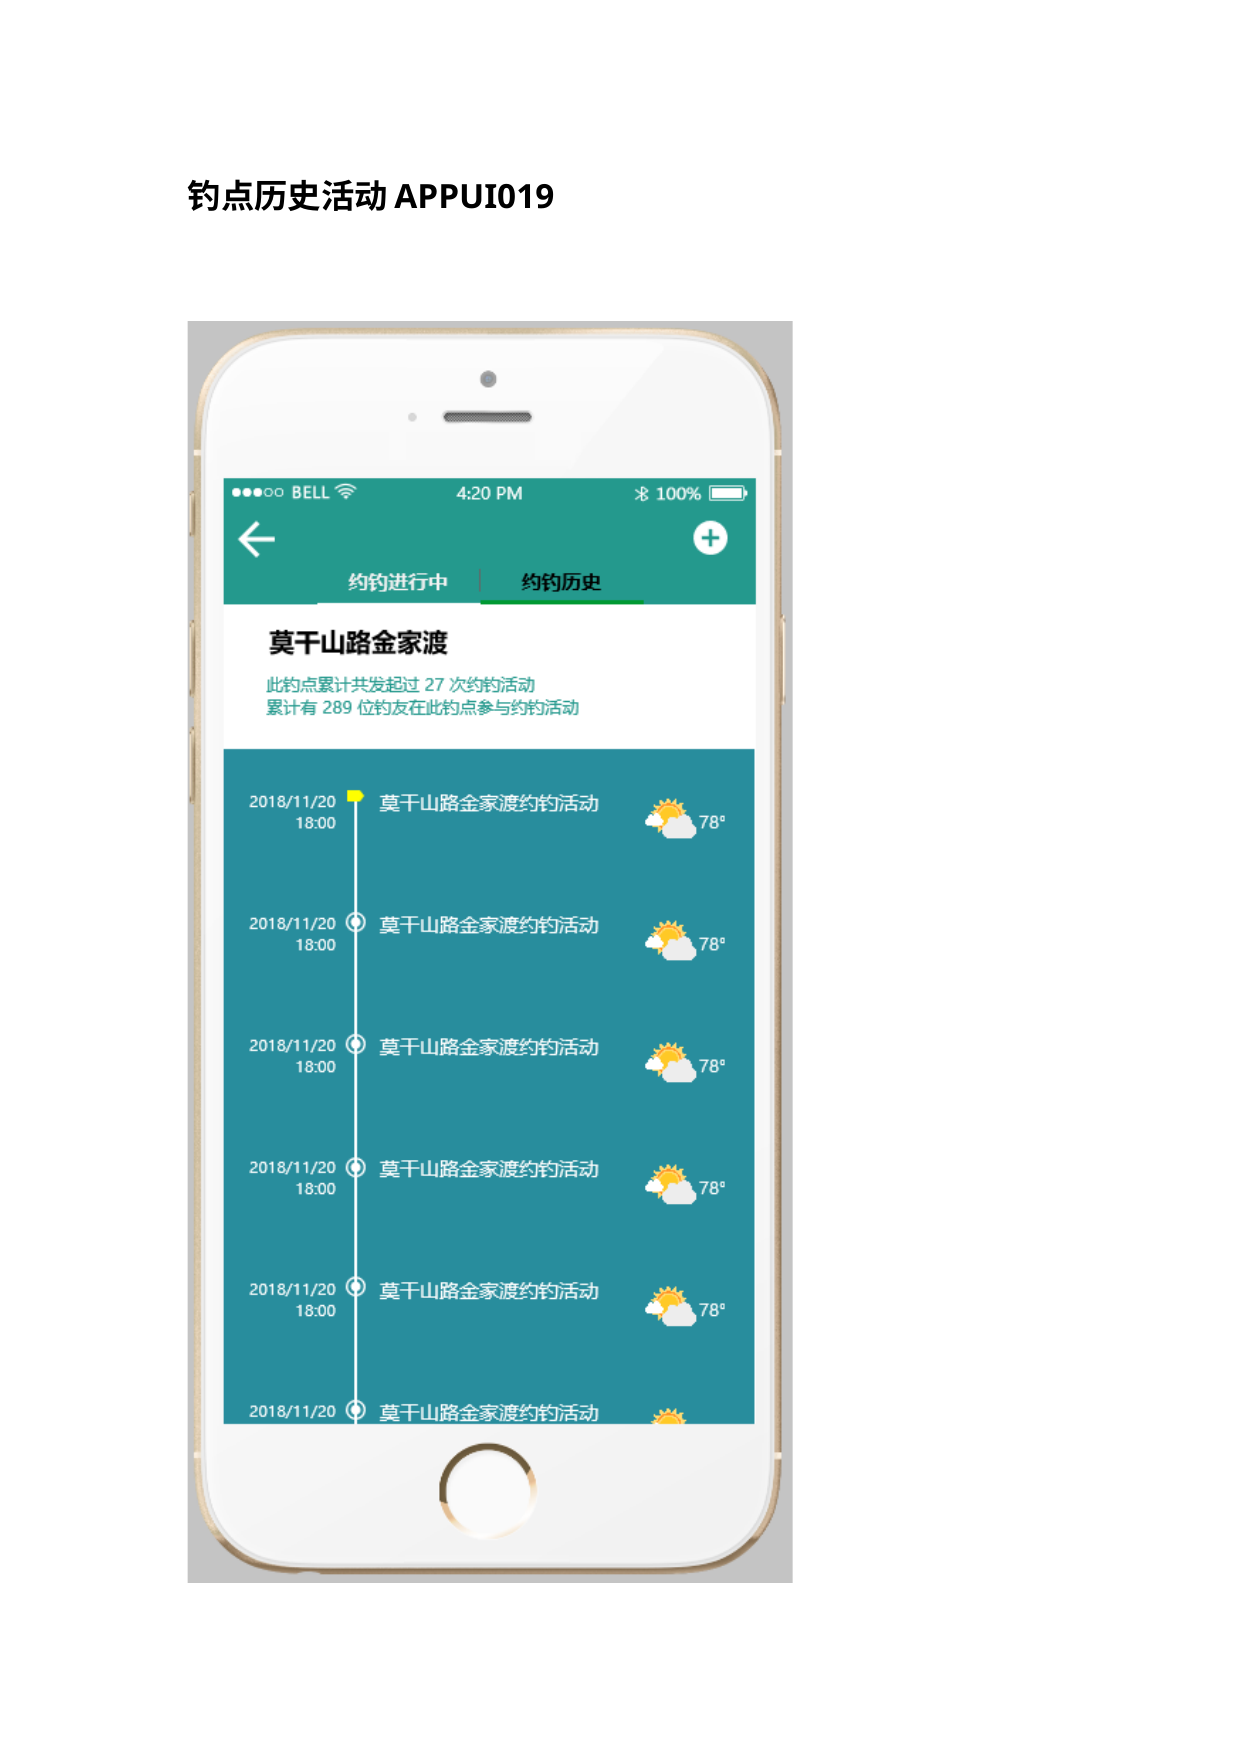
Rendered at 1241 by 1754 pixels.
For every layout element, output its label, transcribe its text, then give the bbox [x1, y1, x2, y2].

picture [187, 321, 793, 1583]
subtitle 钓点历史活动APPUI019 [187, 162, 1053, 227]
